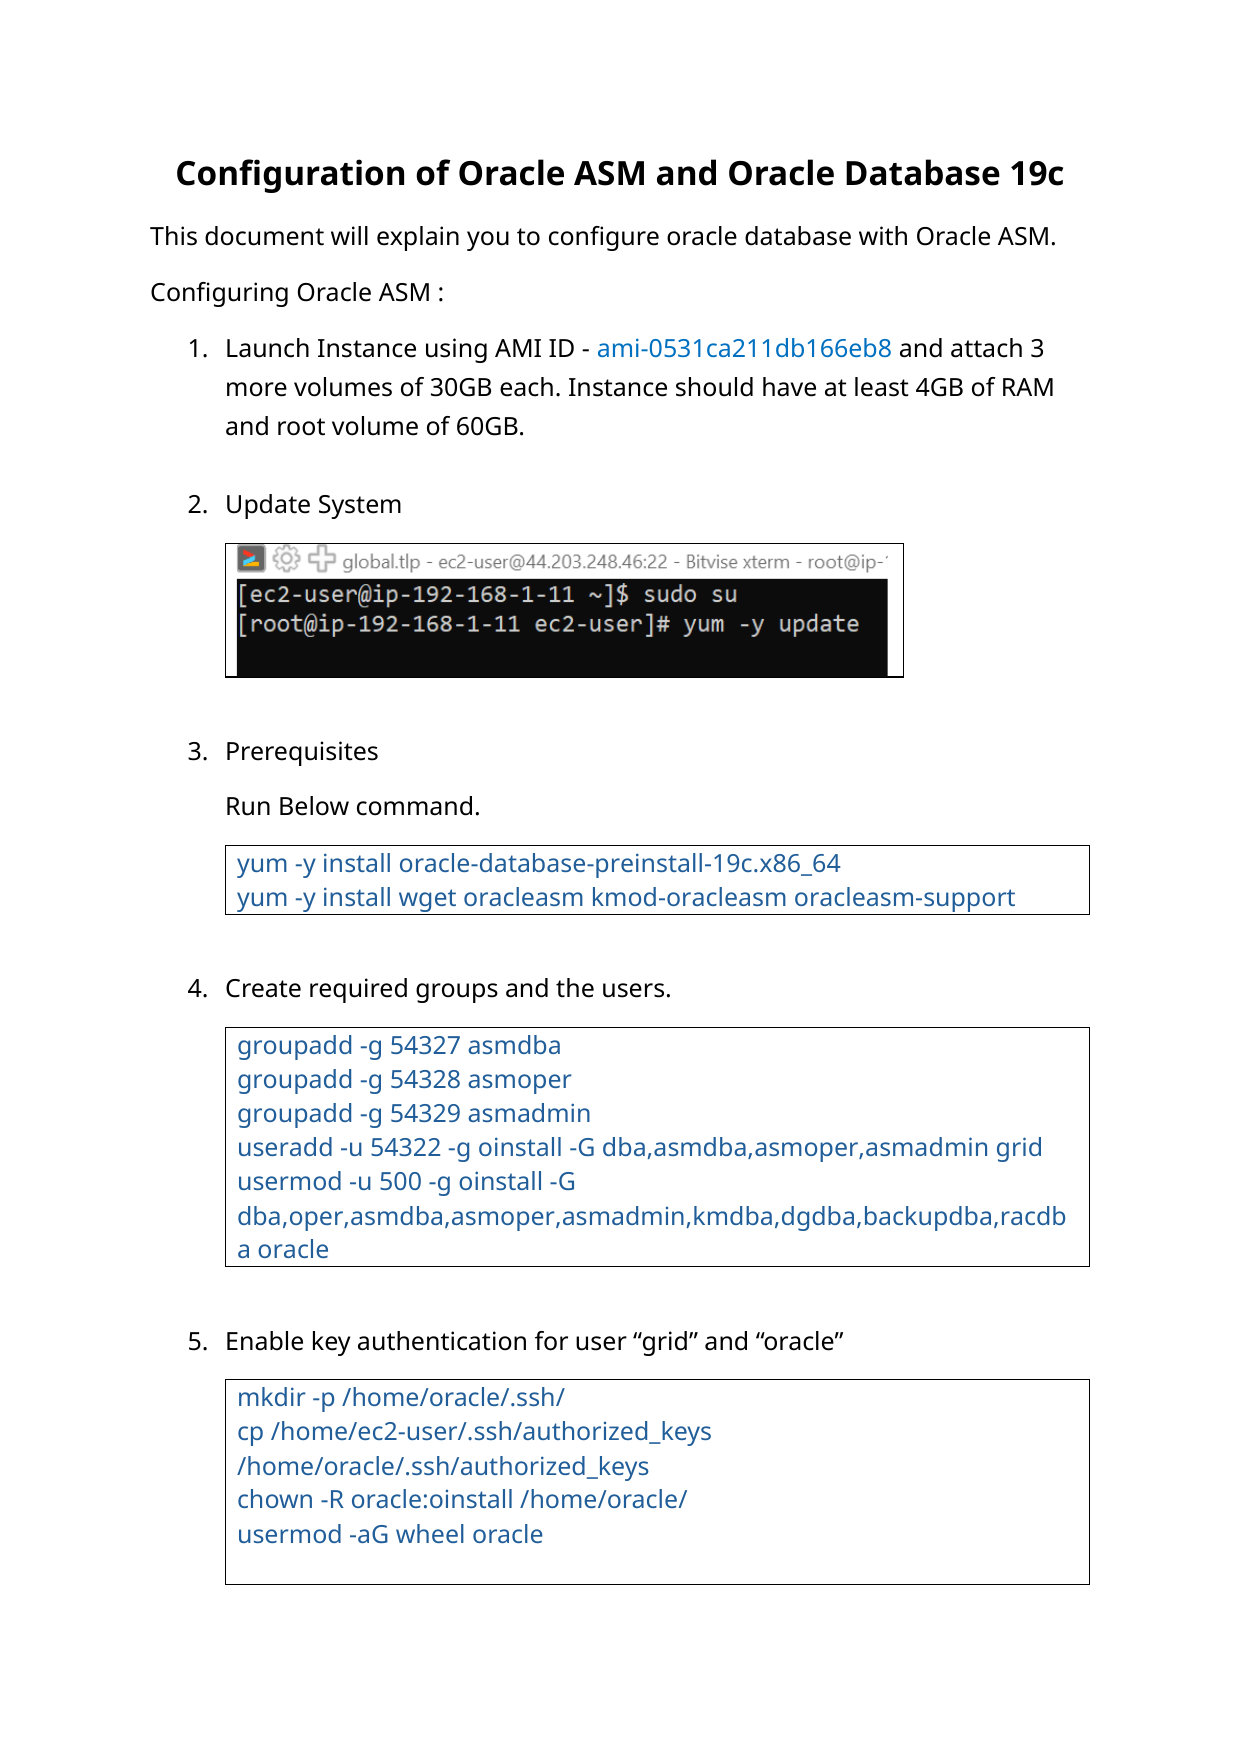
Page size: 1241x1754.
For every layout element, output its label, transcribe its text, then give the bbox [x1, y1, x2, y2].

list Launch Instance using AMI ID - ami-0531ca211db166eb8 and attach 3 more volumes of 30GB each. Instance should have at least 4GB of RAM and root volume of 60GB. [187, 331, 1090, 443]
table_header [888, 544, 903, 676]
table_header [226, 1380, 1089, 1584]
list Create required groups and the users. [187, 971, 1090, 1005]
list Prerequisites [187, 733, 1090, 767]
table_header [226, 544, 236, 676]
text Configuration of Oracle ASM and Oracle Database 19c [150, 150, 1090, 195]
list Enable key authentication for user “grid” and “oracle” [187, 1323, 1090, 1357]
text Configuring Oracle ASM : [150, 275, 1090, 309]
text This document will explain you to configure oracle database with Oracle ASM. [150, 219, 1090, 253]
text Run Below command. [225, 789, 1090, 823]
table_header yum -y install oracle-database-preinstall-19c.x86_64 yum -y install wget oracleasm kmod-oracleasm oracleasm-support [226, 846, 1089, 914]
table_header groupadd -g 54327 asmdba groupadd -g 54328 asmoper groupadd -g 54329 asmadmin useradd -u 54322 -g oinstall -G dba,asmdba,asmoper,asmadmin grid usermod -u 500 -g oinstall -G dba,oper,asmdba,asmoper,asmadmin,kmdba,dgdba,backupdba,racdba oracle [226, 1028, 1089, 1266]
list Update System [187, 487, 1090, 521]
picture [236, 544, 888, 677]
